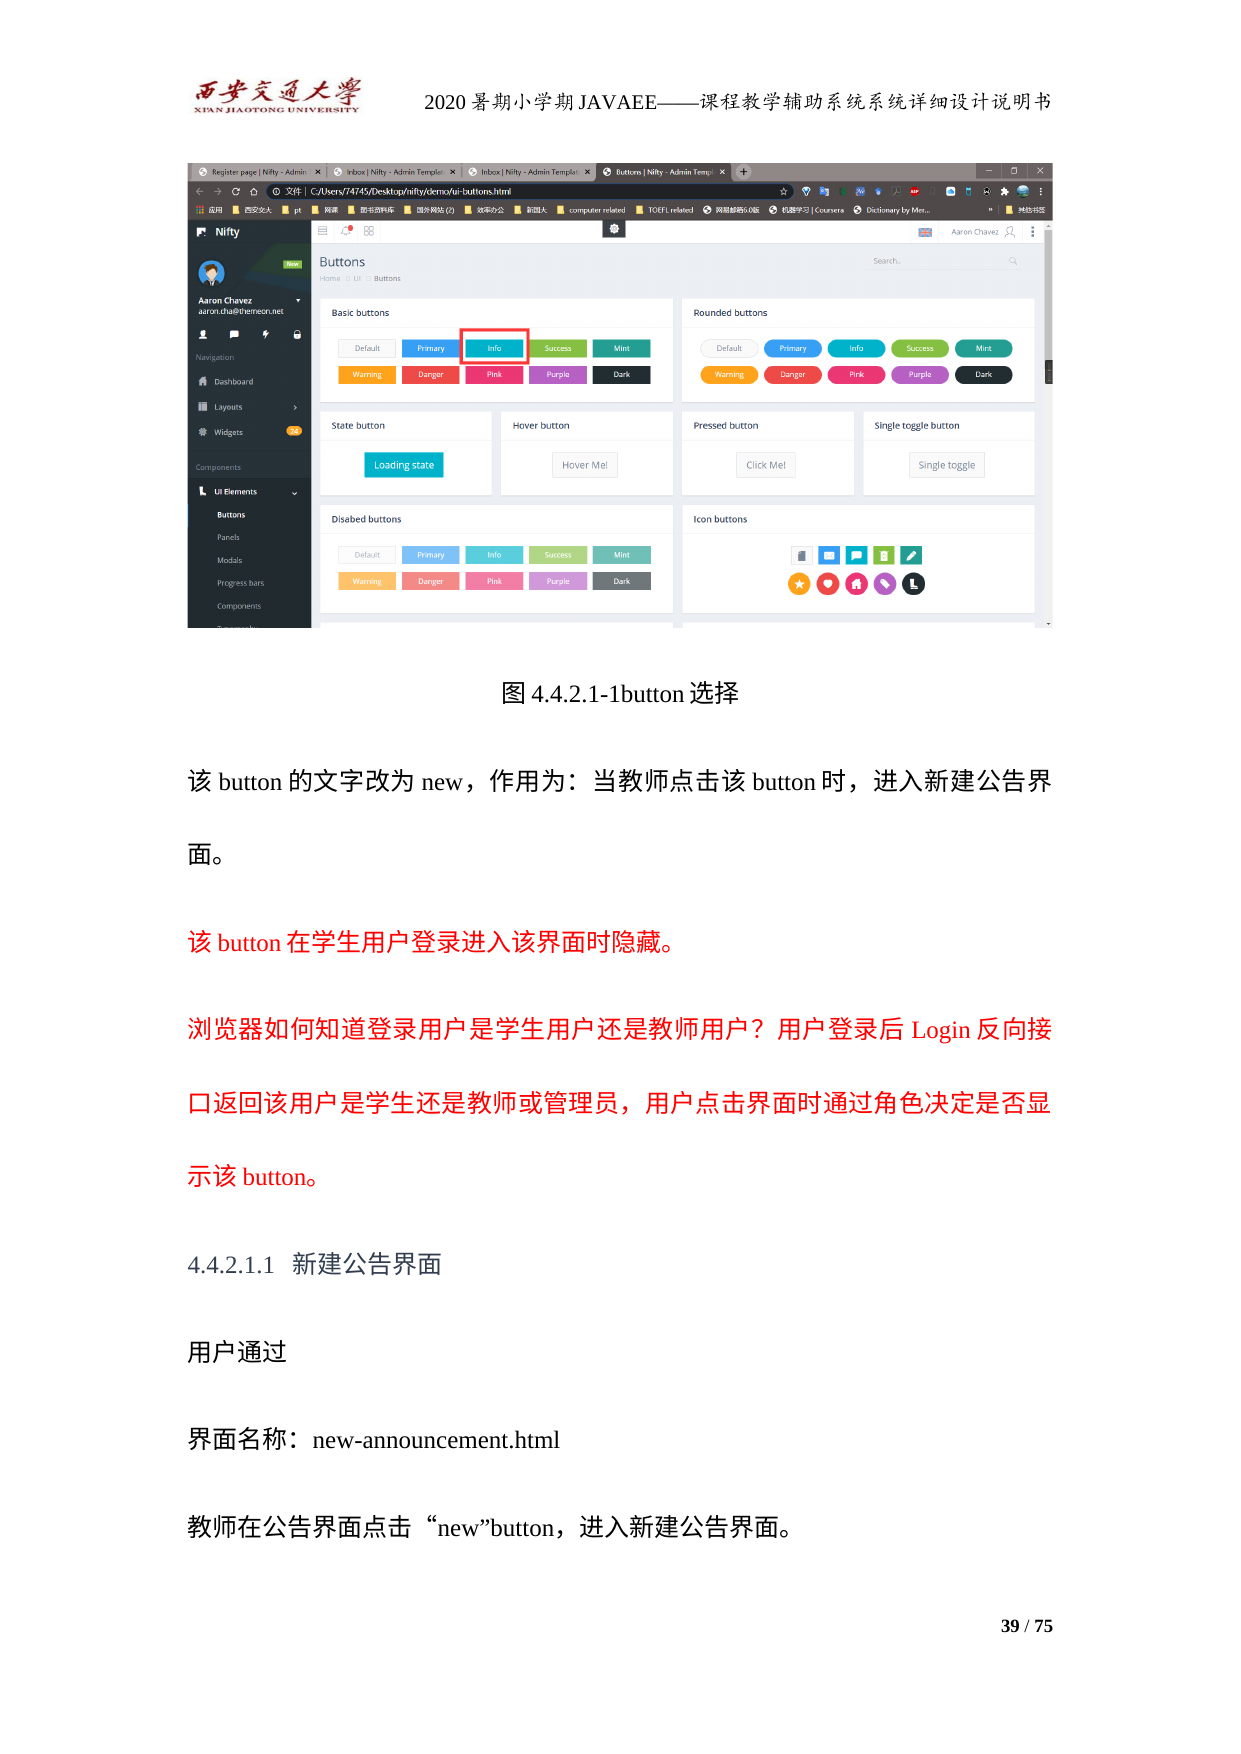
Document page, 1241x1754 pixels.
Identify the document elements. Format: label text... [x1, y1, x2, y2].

picture [189, 77, 364, 114]
text 该button的文字改为new，作用为：当教师点击该button时，进入新建公告界面。 [187, 745, 1053, 887]
subtitle 新建公告界面 [187, 1228, 1053, 1296]
picture [187, 163, 1053, 628]
text 该button在学生用户登录进入该界面时隐藏。 [187, 906, 1053, 974]
text 界面名称：new-announcement.html [187, 1404, 1053, 1472]
text 用户通过 [187, 1316, 1053, 1384]
text 教师在公告界面点击“new”button，进入新建公告界面。 [187, 1492, 1053, 1559]
text 浏览器如何知道登录用户是学生用户还是教师用户？用户登录后Login反向接口返回该用户是学生还是教师或管理员，用户点击界面时通过角色决定是否显示该button。 [187, 994, 1053, 1209]
text 图4.4.2.1-1button选择 [187, 658, 1053, 726]
